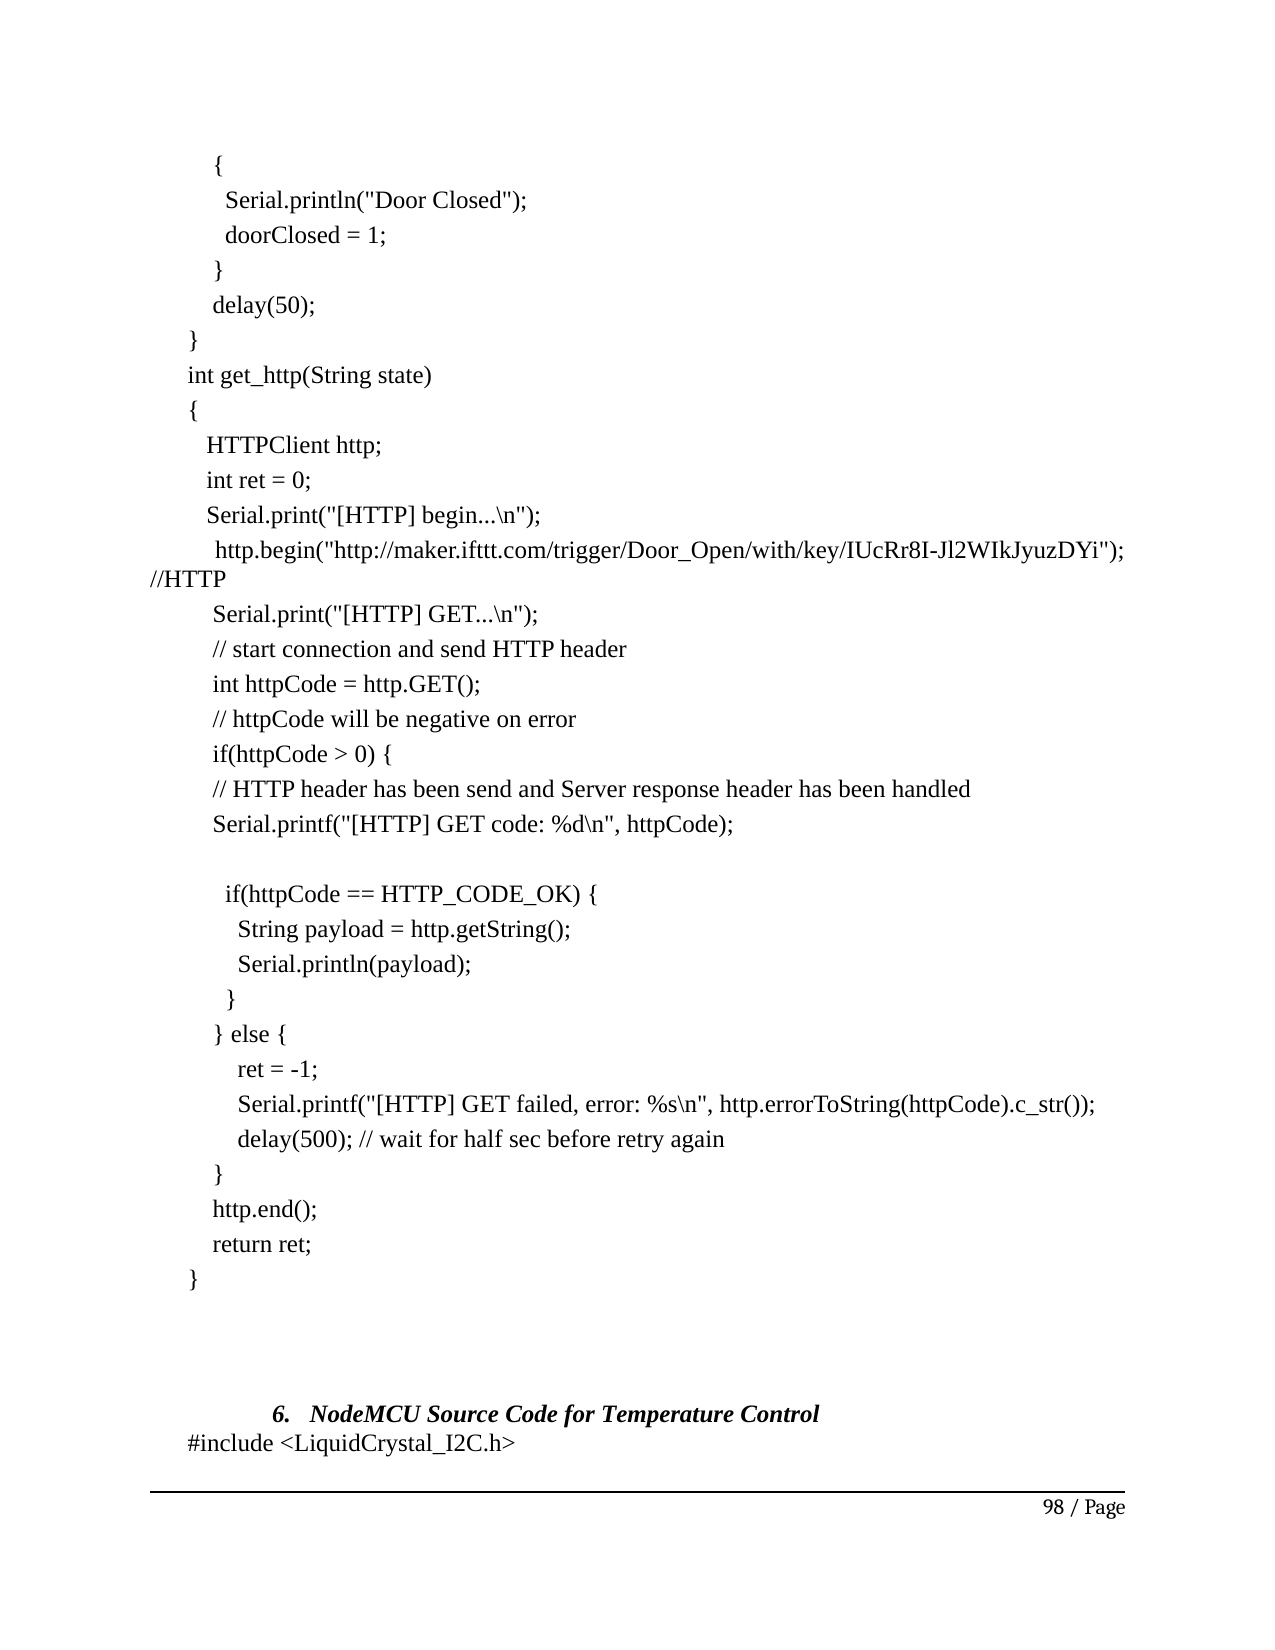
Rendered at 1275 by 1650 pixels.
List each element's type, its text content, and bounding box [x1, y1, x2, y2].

text delay(50); [150, 290, 1125, 319]
text { [150, 395, 1125, 424]
text ret = -1; [150, 1054, 1125, 1082]
text } [150, 325, 1125, 354]
text NodeMCU Source Code for Temperature Control [272, 1399, 1125, 1428]
text if(httpCode == HTTP_CODE_OK) { [150, 879, 1125, 907]
text http.end(); [150, 1194, 1125, 1222]
text } [150, 984, 1125, 1012]
text http.begin("http://maker.ifttt.com/trigger/Door_Open/with/key/IUcRr8I-Jl2WIkJyuzDYi"); //HTTP [150, 535, 1125, 592]
text } [150, 1264, 1125, 1292]
text int ret = 0; [150, 465, 1125, 494]
text Serial.print("[HTTP] GET...\n"); [150, 599, 1125, 627]
text { [150, 150, 1125, 179]
text // HTTP header has been send and Server response header has been handled [150, 774, 1125, 802]
text HTTPClient http; [150, 430, 1125, 459]
text } else { [150, 1019, 1125, 1047]
text int get_http(String state) [150, 360, 1125, 389]
text Serial.printf("[HTTP] GET failed, error: %s\n", http.errorToString(httpCode).c_str()); [150, 1089, 1125, 1117]
text String payload = http.getString(); [150, 914, 1125, 942]
text Serial.printf("[HTTP] GET code: %d\n", httpCode); [150, 809, 1125, 837]
text doorClosed = 1; [150, 220, 1125, 249]
text Serial.println("Door Closed"); [150, 185, 1125, 214]
text } [150, 255, 1125, 284]
text // httpCode will be negative on error [150, 704, 1125, 732]
text } [150, 1159, 1125, 1187]
text return ret; [150, 1229, 1125, 1257]
text #include <LiquidCrystal_I2C.h> [150, 1428, 1125, 1457]
text Serial.print("[HTTP] begin...\n"); [150, 500, 1125, 529]
text Serial.println(payload); [150, 949, 1125, 977]
text delay(500); // wait for half sec before retry again [150, 1124, 1125, 1152]
text int httpCode = http.GET(); [150, 669, 1125, 697]
text if(httpCode > 0) { [150, 739, 1125, 767]
text // start connection and send HTTP header [150, 634, 1125, 662]
